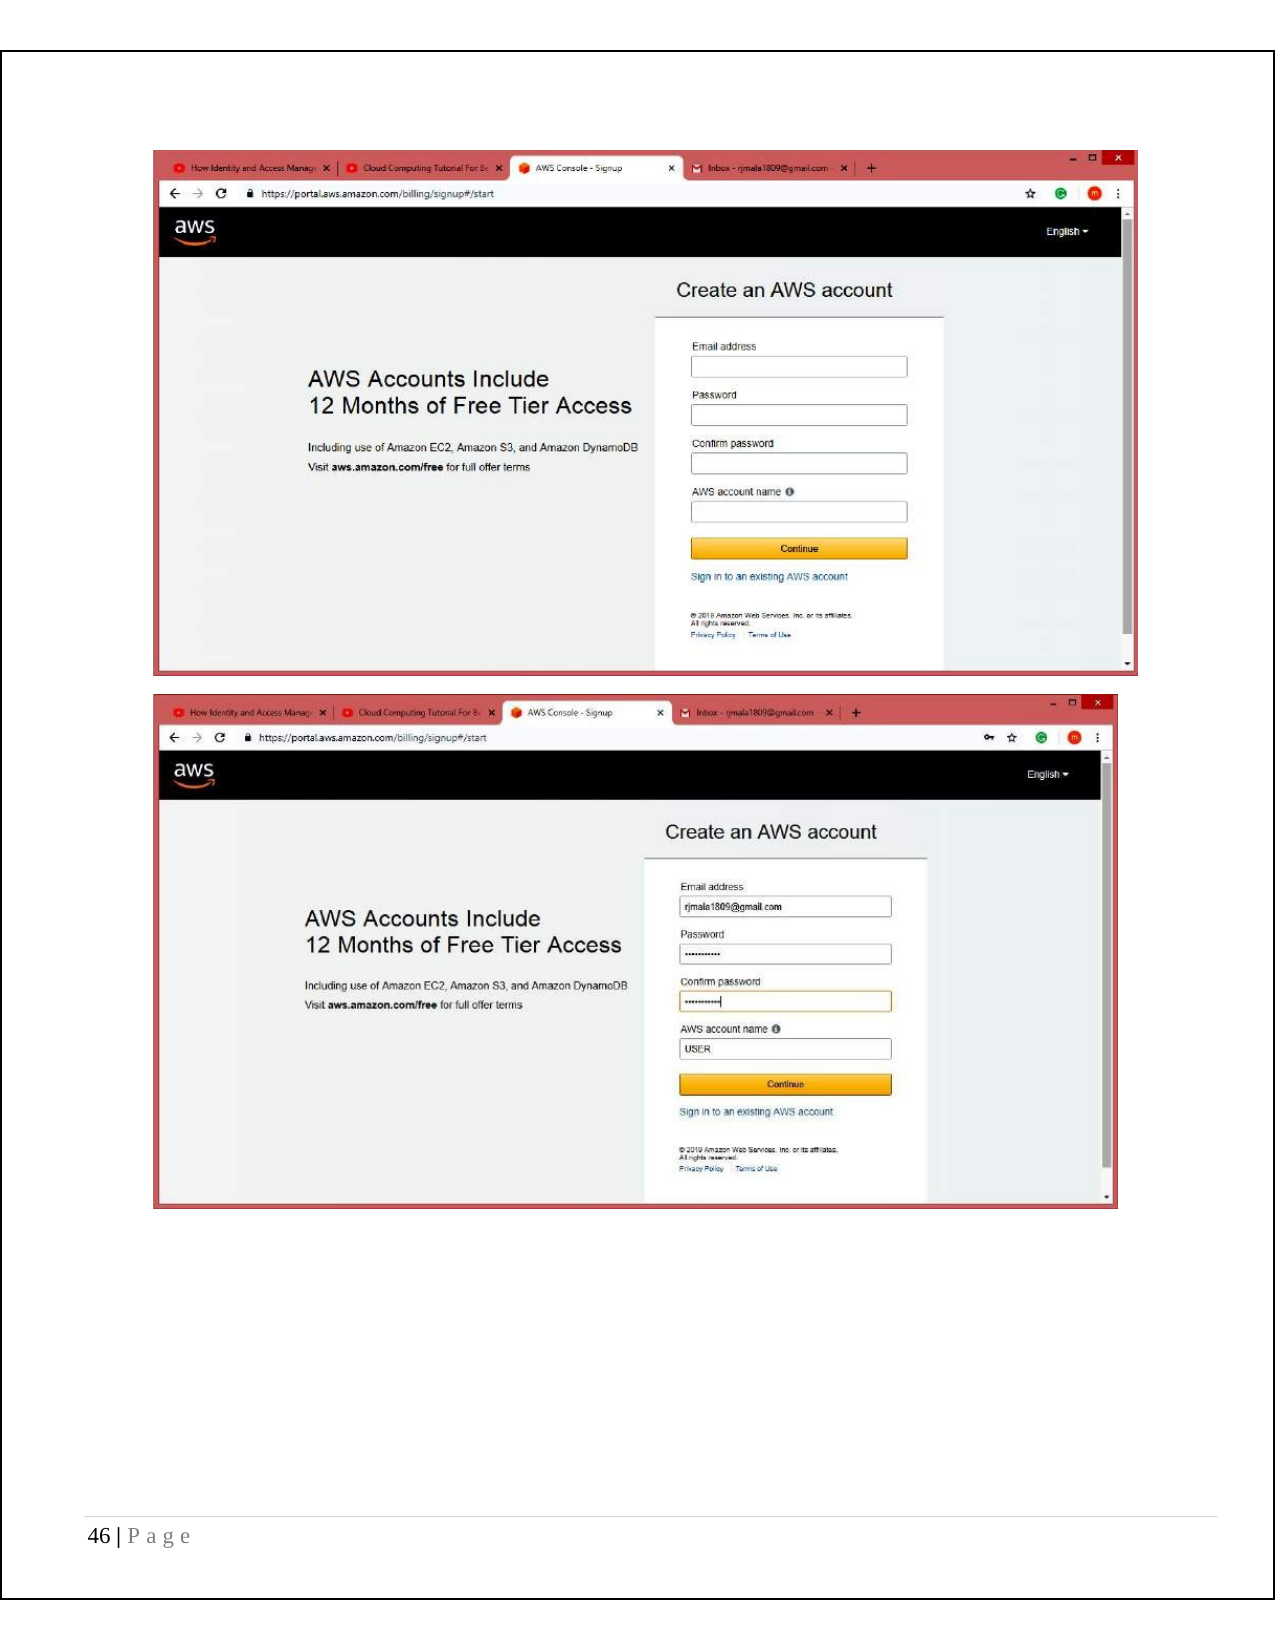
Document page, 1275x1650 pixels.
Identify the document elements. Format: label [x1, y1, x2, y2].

picture [153, 150, 1138, 676]
picture [153, 694, 1118, 1209]
